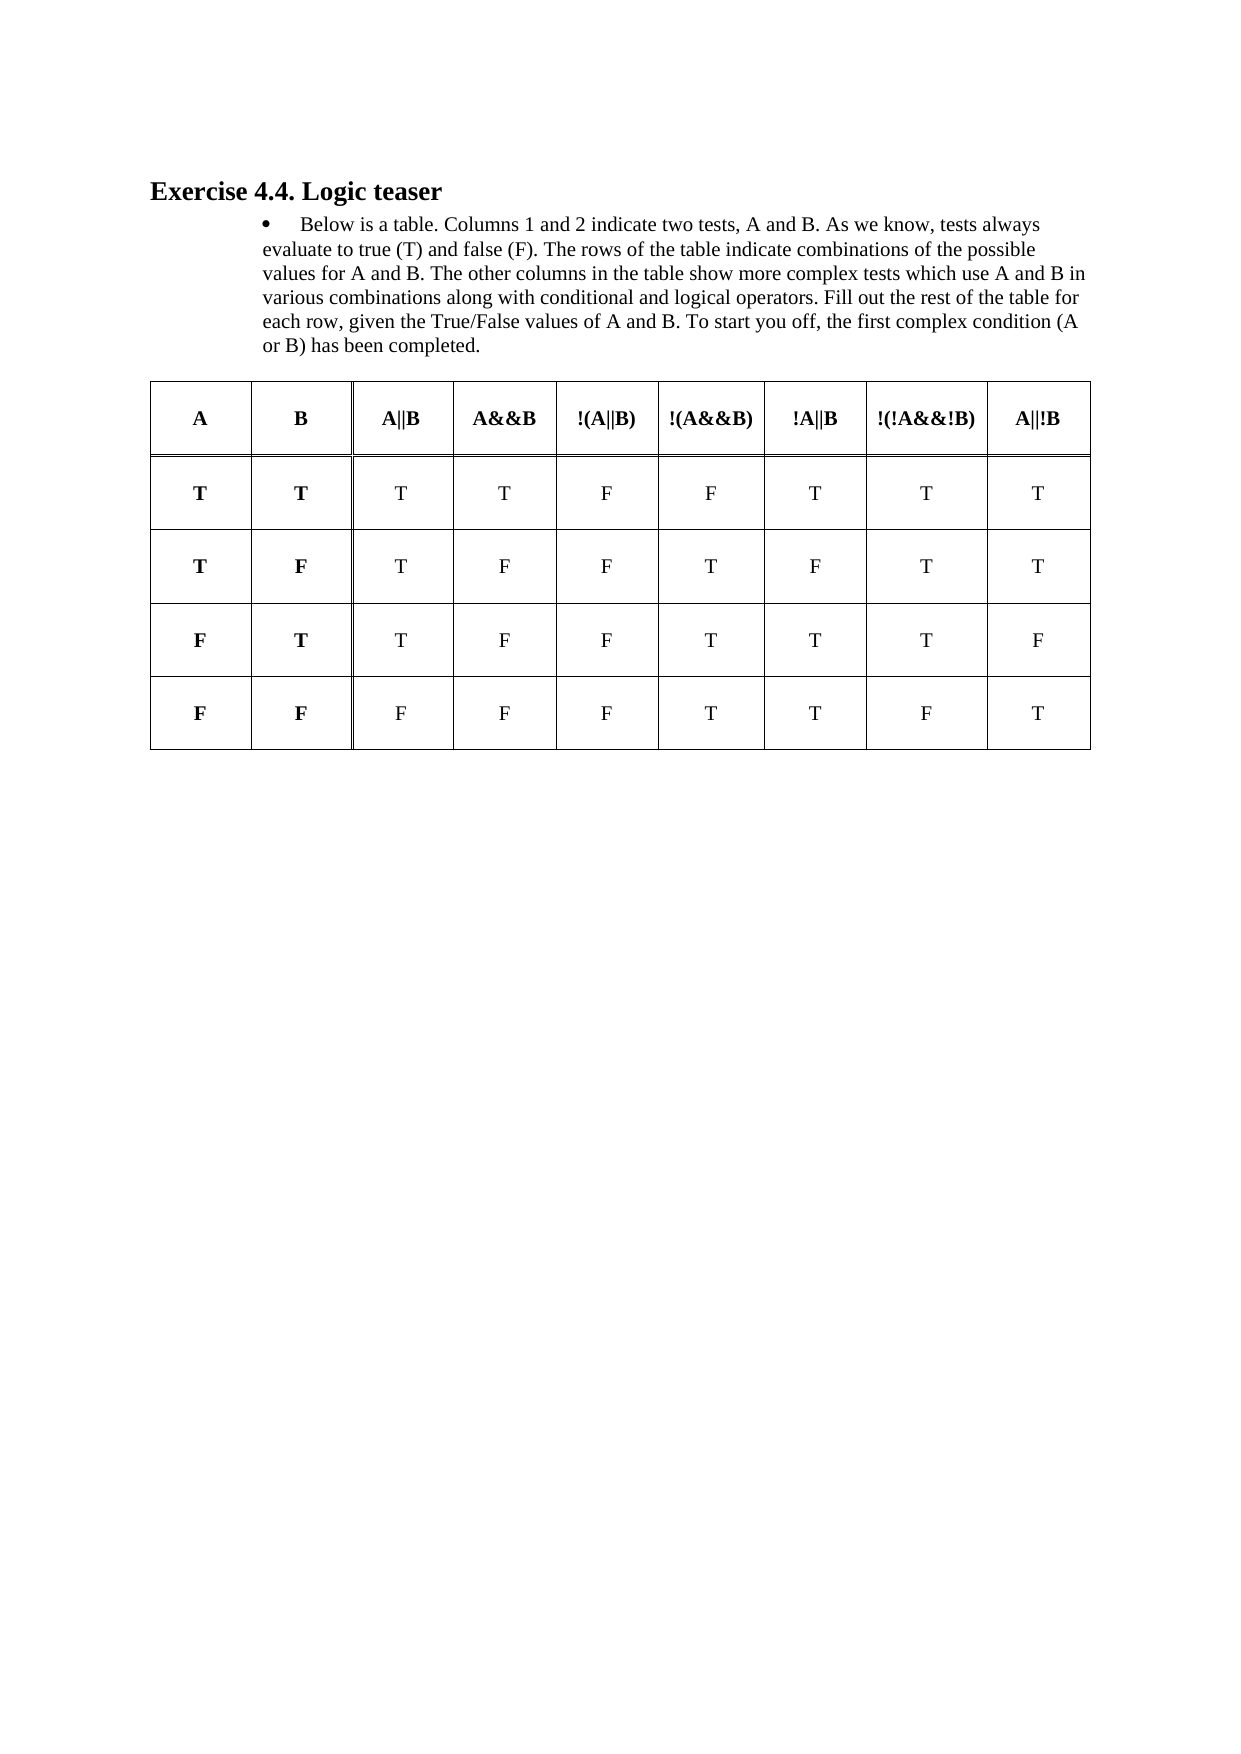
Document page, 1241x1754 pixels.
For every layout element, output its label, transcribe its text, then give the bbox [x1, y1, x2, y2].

table_cell F [867, 677, 987, 749]
table_cell F [252, 677, 351, 749]
table_cell T [867, 457, 987, 529]
table_cell F [557, 604, 658, 676]
table_header !A||B [765, 382, 866, 454]
table_cell F [659, 457, 764, 529]
table_cell F [454, 677, 556, 749]
table_header A||!B [988, 382, 1090, 454]
list Below is a table. Columns 1 and 2 indicate two tests, A and B. As we know, tests always evaluate to true (T) and false (F). The rows of the table indicate combinations of the possible values for A and B. The other columns in the table show more complex tests which use A and B in various combinations along with conditional and logical operators. Fill out the rest of the table for each row, given the True/False values of A and B. To start you off, the first complex condition (A or B) has been completed. [262, 212, 1090, 357]
table_cell T [867, 530, 987, 603]
table_cell T [988, 677, 1090, 749]
table_cell T [252, 457, 351, 529]
table_cell F [988, 604, 1090, 676]
table_cell T [659, 677, 764, 749]
table_cell T [354, 457, 453, 529]
table_header A&&B [454, 382, 556, 454]
table_header !(A||B) [557, 382, 658, 454]
table_cell T [659, 530, 764, 603]
table_cell T [454, 457, 556, 529]
table_cell T [354, 530, 453, 603]
table_cell T [988, 457, 1090, 529]
table_cell T [252, 604, 351, 676]
table_header A||B [354, 382, 453, 454]
table_cell F [557, 677, 658, 749]
table_header B [252, 382, 351, 454]
table_cell F [557, 457, 658, 529]
subtitle Exercise 4.4. Logic teaser [150, 175, 1090, 206]
table_cell T [765, 457, 866, 529]
table_header !(!A&&!B) [867, 382, 987, 454]
table_header !(A&&B) [659, 382, 764, 454]
table_cell T [765, 604, 866, 676]
table_cell T [867, 604, 987, 676]
table_cell F [557, 530, 658, 603]
table_cell F [354, 677, 453, 749]
table_cell T [354, 604, 453, 676]
table_cell F [252, 530, 351, 603]
table_cell F [454, 604, 556, 676]
table_cell T [659, 604, 764, 676]
table_cell F [454, 530, 556, 603]
table_cell F [765, 530, 866, 603]
table_cell T [988, 530, 1090, 603]
table_cell T [765, 677, 866, 749]
